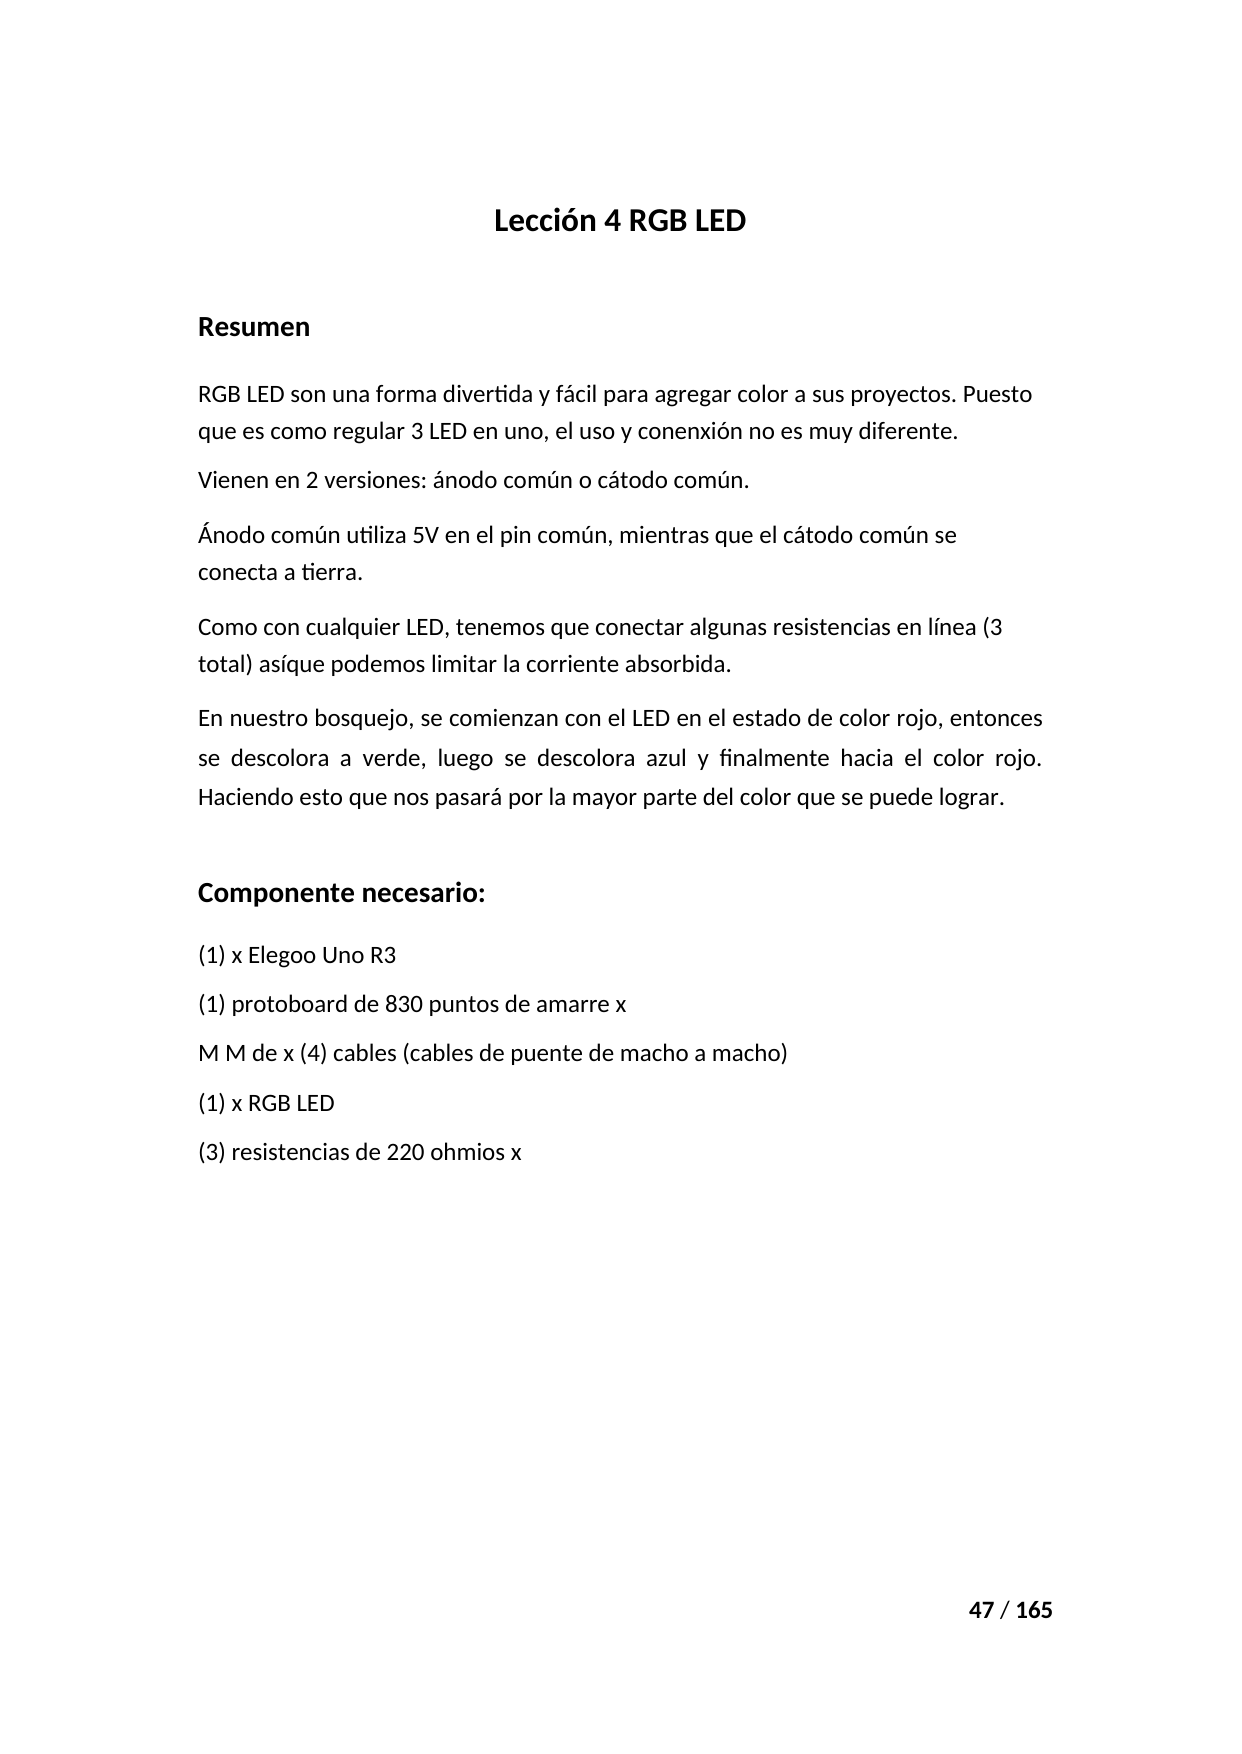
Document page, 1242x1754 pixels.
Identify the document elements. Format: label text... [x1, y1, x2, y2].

text (1) x RGB LED [198, 1087, 1092, 1117]
text Como con cualquier LED, tenemos que conectar algunas resistencias en línea (3 total) asíque podemos limitar la corriente absorbida. [198, 611, 1047, 678]
text M M de x (4) cables (cables de puente de macho a macho) [198, 1037, 1092, 1068]
text (1) x Elegoo Uno R3 [198, 939, 1092, 969]
text Lección 4 RGB LED [150, 199, 1091, 240]
text 47 / 165 [150, 1595, 1053, 1625]
text Resumen [198, 308, 1092, 344]
text (3) resistencias de 220 ohmios x [198, 1136, 1092, 1167]
text Vienen en 2 versiones: ánodo común o cátodo común. [198, 464, 1092, 495]
text Ánodo común utiliza 5V en el pin común, mientras que el cátodo común se conecta a tierra. [198, 519, 1038, 587]
text En nuestro bosquejo, se comienzan con el LED en el estado de color rojo, entonces se descolora a verde, luego se descolora azul y finalmente hacia el color rojo. Haciendo esto que nos pasará por la mayor parte del color que se puede lograr. [198, 702, 1045, 812]
text (1) protoboard de 830 puntos de amarre x [198, 988, 1092, 1019]
text Componente necesario: [198, 874, 1092, 910]
text RGB LED son una forma divertida y fácil para agregar color a sus proyectos. Puesto que es como regular 3 LED en uno, el uso y conenxión no es muy diferente. [198, 378, 1041, 446]
